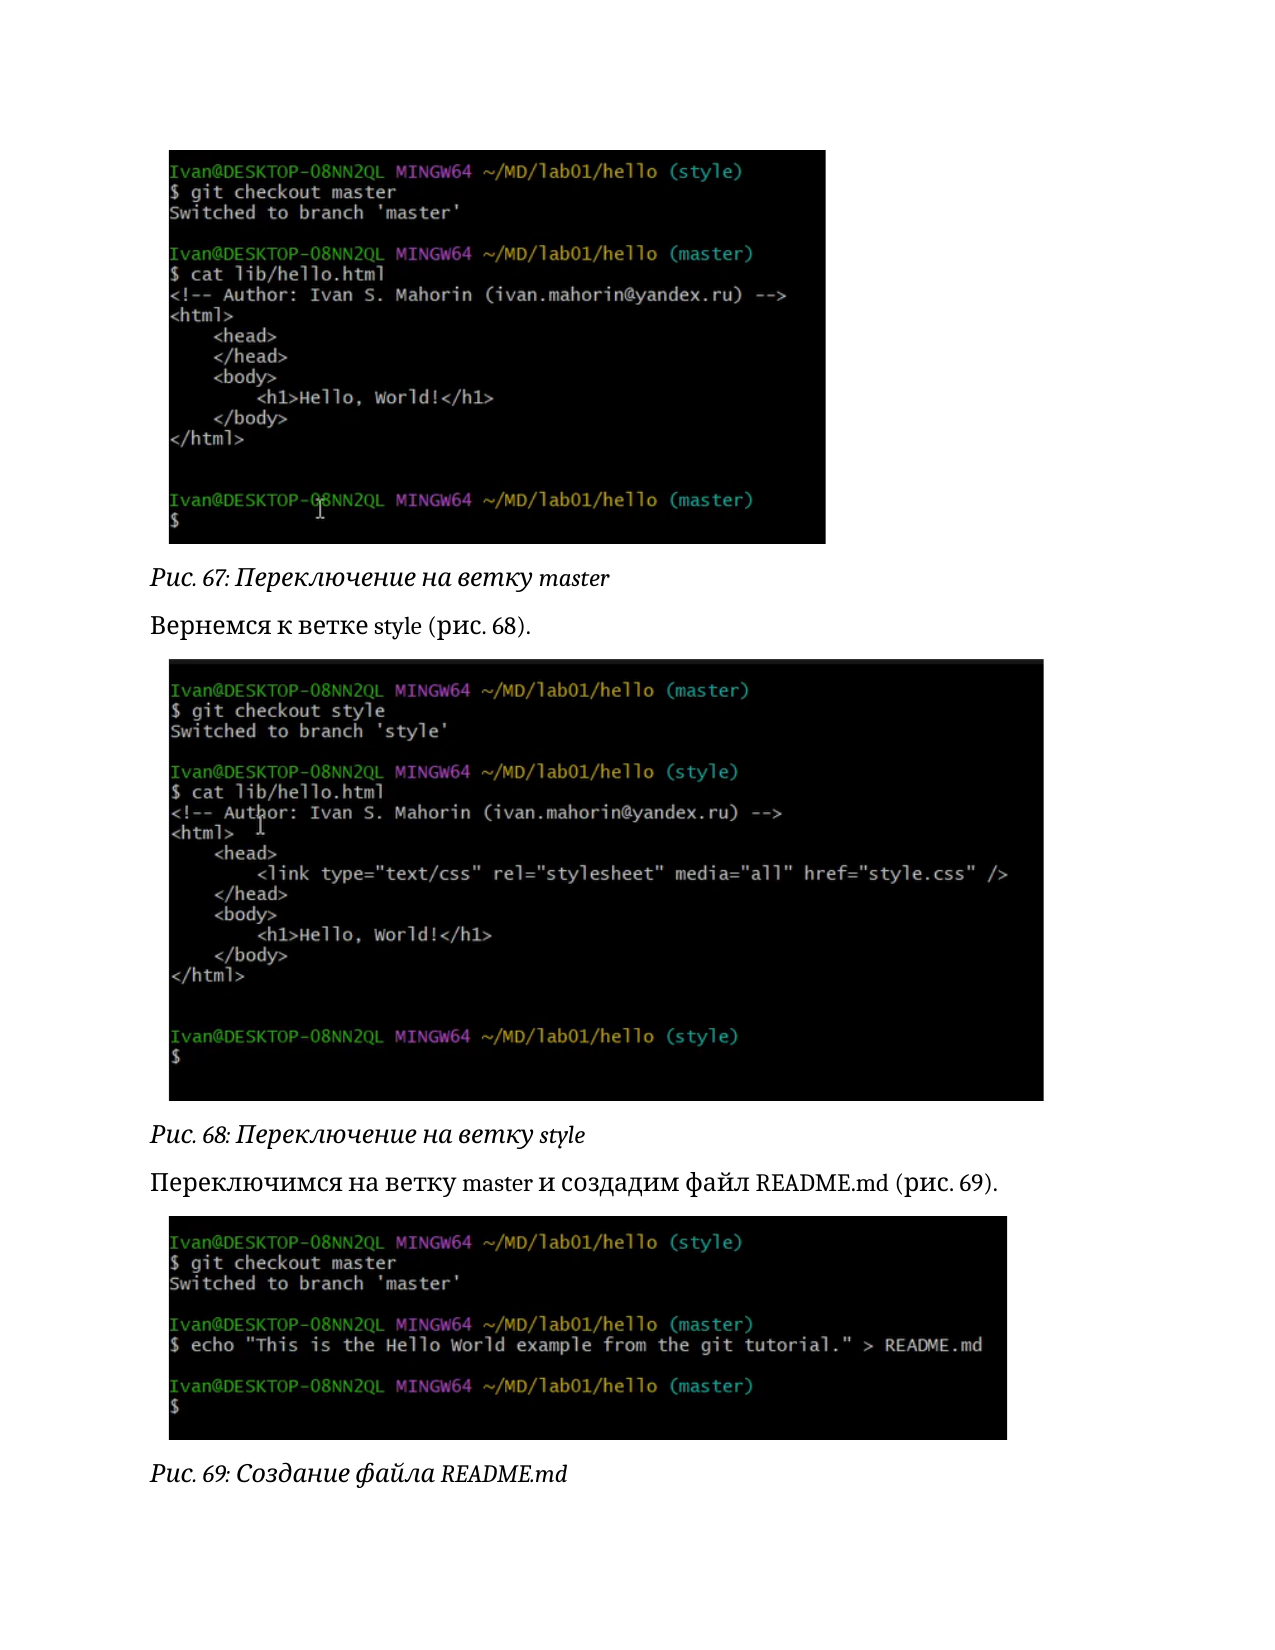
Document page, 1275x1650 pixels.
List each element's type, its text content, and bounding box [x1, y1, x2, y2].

text Переключимся на ветку master и создадим файл README.md (рис. 69). [150, 1169, 1125, 1197]
text Рис. 67: Переключение на ветку master [150, 564, 1125, 593]
picture [168, 1216, 1008, 1440]
text Вернемся к ветке style (рис. 68). [150, 612, 1125, 640]
text Рис. 68: Переключение на ветку style [150, 1121, 1125, 1150]
text Рис. 69: Создание файла README.md [150, 1460, 1125, 1489]
picture [168, 659, 1044, 1101]
picture [168, 150, 826, 544]
